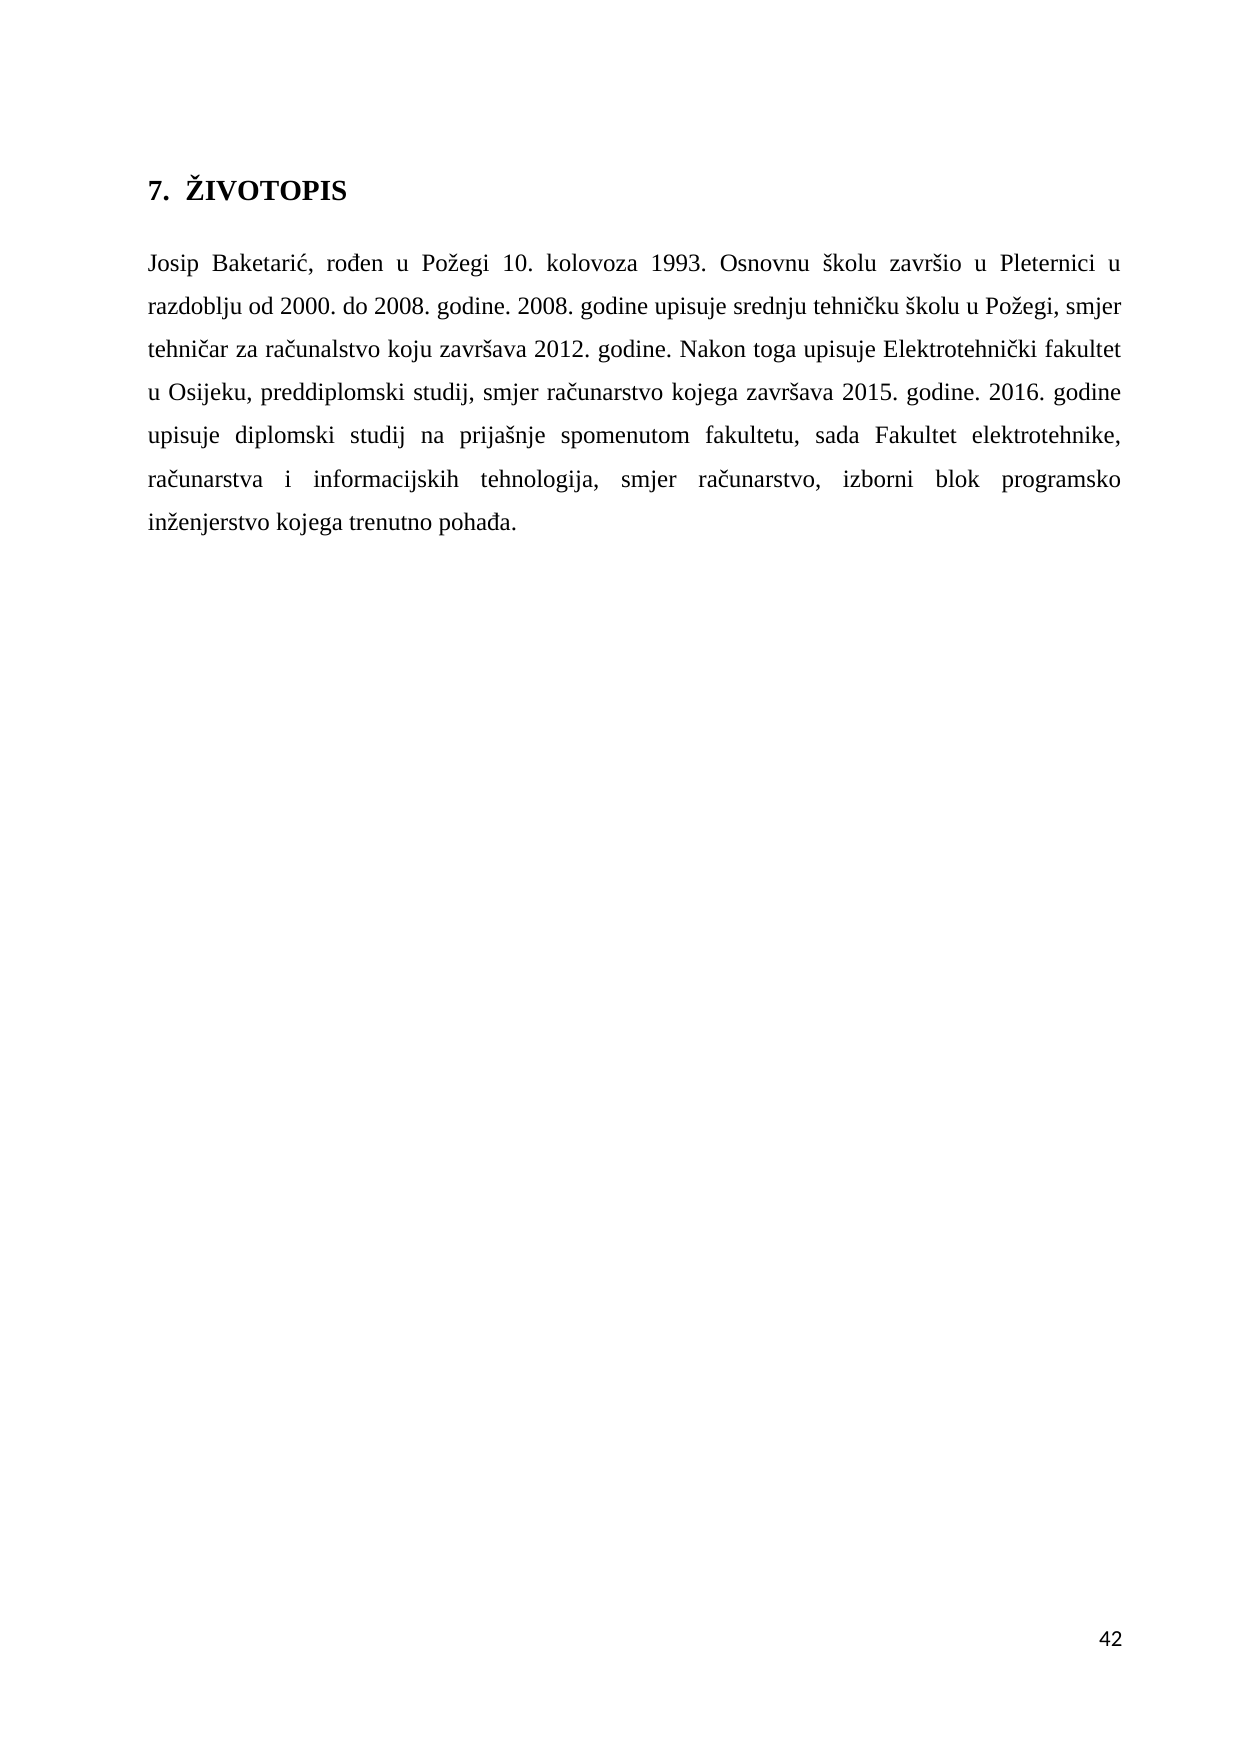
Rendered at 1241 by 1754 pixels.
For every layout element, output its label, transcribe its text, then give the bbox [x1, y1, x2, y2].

text ŽIVOTOPIS [148, 173, 1122, 206]
text Josip Baketarić, rođen u Požegi 10. kolovoza 1993. Osnovnu školu završio u Pleternici u razdoblju od 2000. do 2008. godine. 2008. godine upisuje srednju tehničku školu u Požegi, smjer tehničar za računalstvo koju završava 2012. godine. Nakon toga upisuje Elektrotehnički fakultet u Osijeku, preddiplomski studij, smjer računarstvo kojega završava 2015. godine. 2016. godine upisuje diplomski studij na prijašnje spomenutom fakultetu, sada Fakultet elektrotehnike, računarstva i informacijskih tehnologija, smjer računarstvo, izborni blok programsko inženjerstvo kojega trenutno pohađa. [148, 248, 1122, 536]
